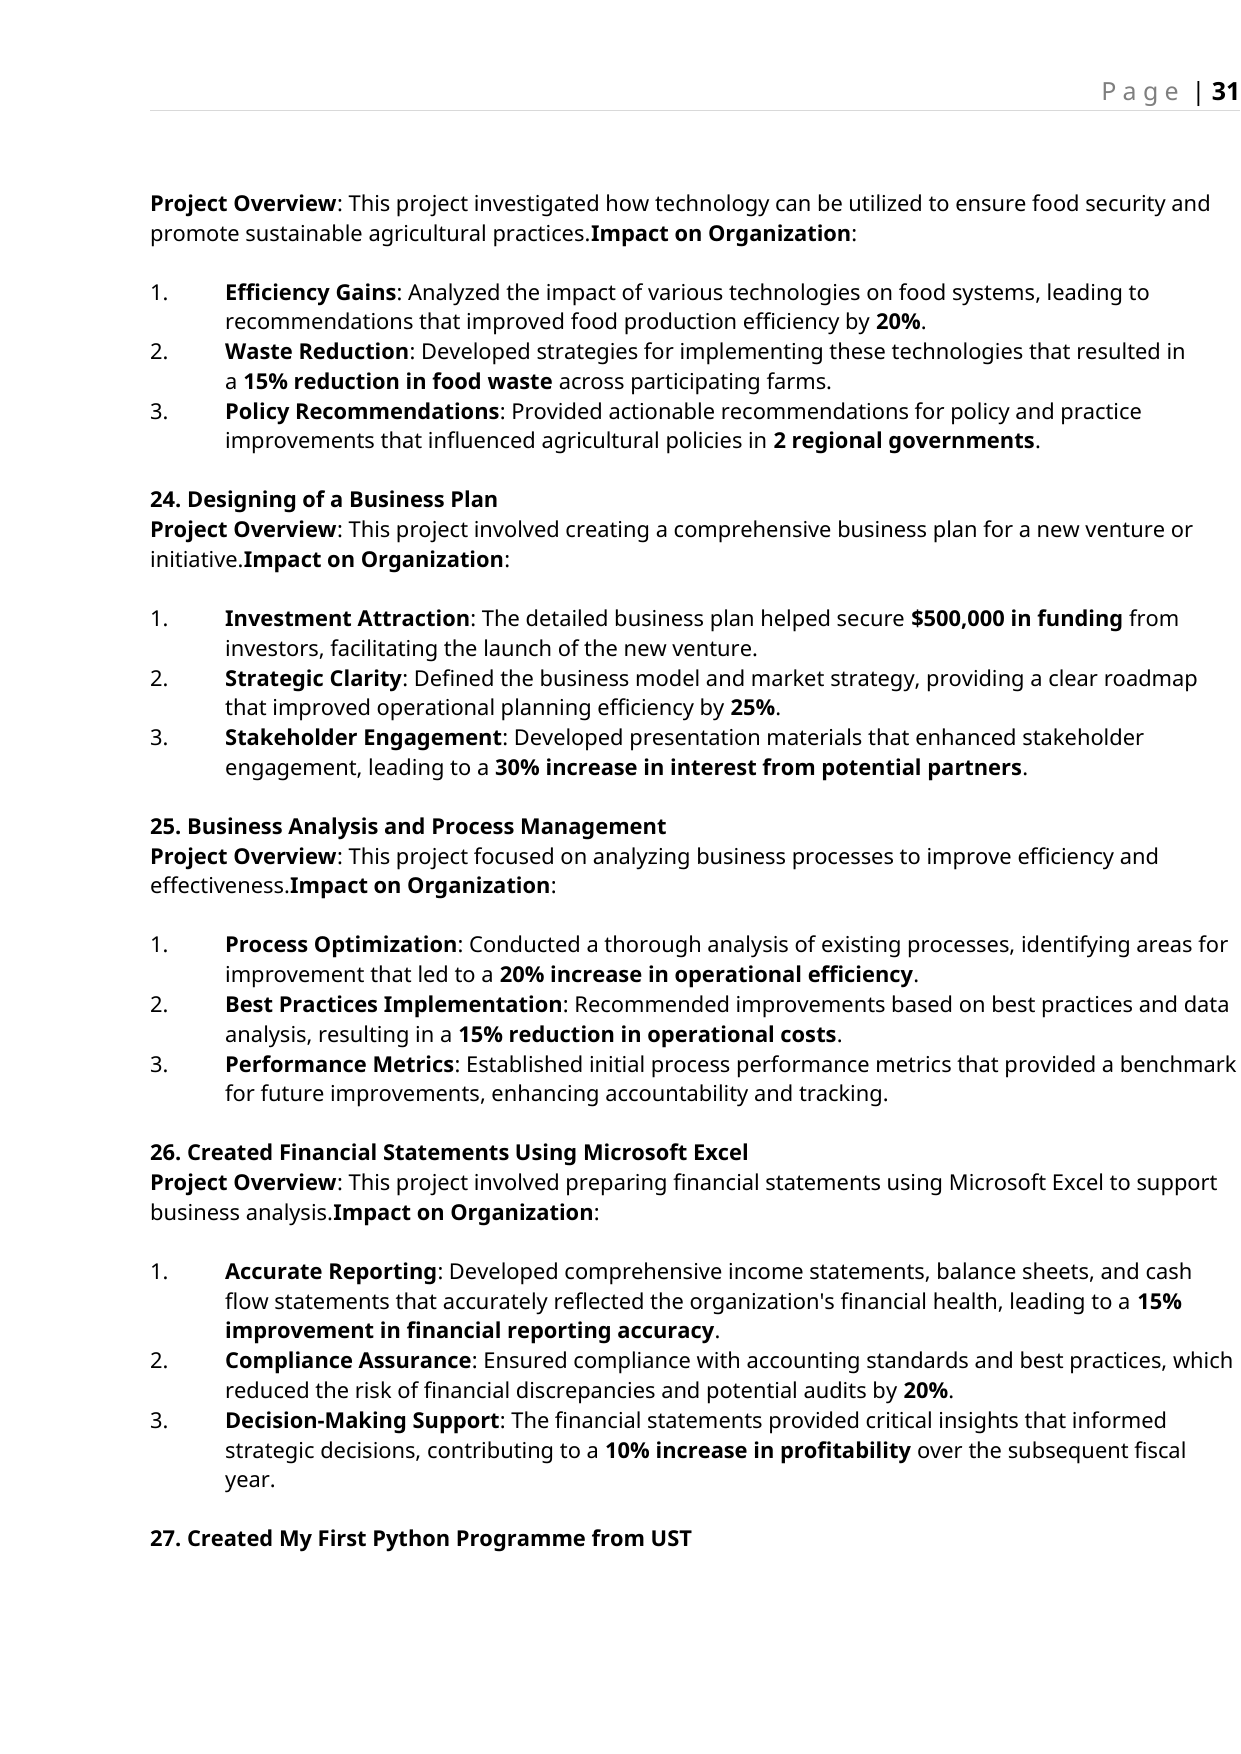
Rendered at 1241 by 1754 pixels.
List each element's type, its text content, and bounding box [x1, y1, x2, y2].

list Decision-Making Support: The financial statements provided critical insights that informed strategic decisions, contributing to a 10% increase in profitability over the subsequent fiscal year. [150, 1405, 1240, 1494]
text Project Overview: This project focused on analyzing business processes to improve efficiency and effectiveness.Impact on Organization: [556, 841, 1240, 900]
text 27. Created My First Python Programme from UST [150, 1523, 1240, 1553]
text 26. Created Financial Statements Using Microsoft Excel [150, 1137, 1240, 1167]
list Efficiency Gains: Analyzed the impact of various technologies on food systems, leading to recommendations that improved food production efficiency by 20%. [150, 276, 1240, 336]
text Project Overview: This project involved preparing financial statements using Microsoft Excel to support business analysis.Impact on Organization: [599, 1167, 1240, 1227]
text Project Overview: This project investigated how technology can be utilized to ensure food security and promote sustainable agricultural practices.Impact on Organization: [150, 188, 1240, 247]
list Policy Recommendations: Provided actionable recommendations for policy and practice improvements that influenced agricultural policies in 2 regional governments. [150, 396, 1240, 455]
list Compliance Assurance: Ensured compliance with accounting standards and best practices, which reduced the risk of financial discrepancies and potential audits by 20%. [150, 1345, 1240, 1405]
list Investment Attraction: The detailed business plan helped secure $500,000 in funding from investors, facilitating the launch of the new venture. [150, 603, 1240, 662]
text Project Overview: This project involved creating a comprehensive business plan for a new venture or initiative.Impact on Organization: [510, 514, 1240, 574]
list Strategic Clarity: Defined the business model and market strategy, providing a clear roadmap that improved operational planning efficiency by 25%. [150, 662, 1240, 722]
text 25. Business Analysis and Process Management [150, 811, 1240, 841]
list Waste Reduction: Developed strategies for implementing these technologies that resulted in a 15% reduction in food waste across participating farms. [150, 336, 1240, 396]
list Process Optimization: Conducted a thorough analysis of existing processes, identifying areas for improvement that led to a 20% increase in operational efficiency. [150, 929, 1240, 989]
list Accurate Reporting: Developed comprehensive income statements, balance sheets, and cash flow statements that accurately reflected the organization's financial health, leading to a 15% improvement in financial reporting accuracy. [150, 1256, 1240, 1345]
list Best Practices Implementation: Recommended improvements based on best practices and data analysis, resulting in a 15% reduction in operational costs. [150, 989, 1240, 1048]
text 24. Designing of a Business Plan [150, 484, 1240, 514]
list Stakeholder Engagement: Developed presentation materials that enhanced stakeholder engagement, leading to a 30% increase in interest from potential partners. [150, 722, 1240, 782]
list Performance Metrics: Established initial process performance metrics that provided a benchmark for future improvements, enhancing accountability and tracking. [150, 1048, 1240, 1108]
